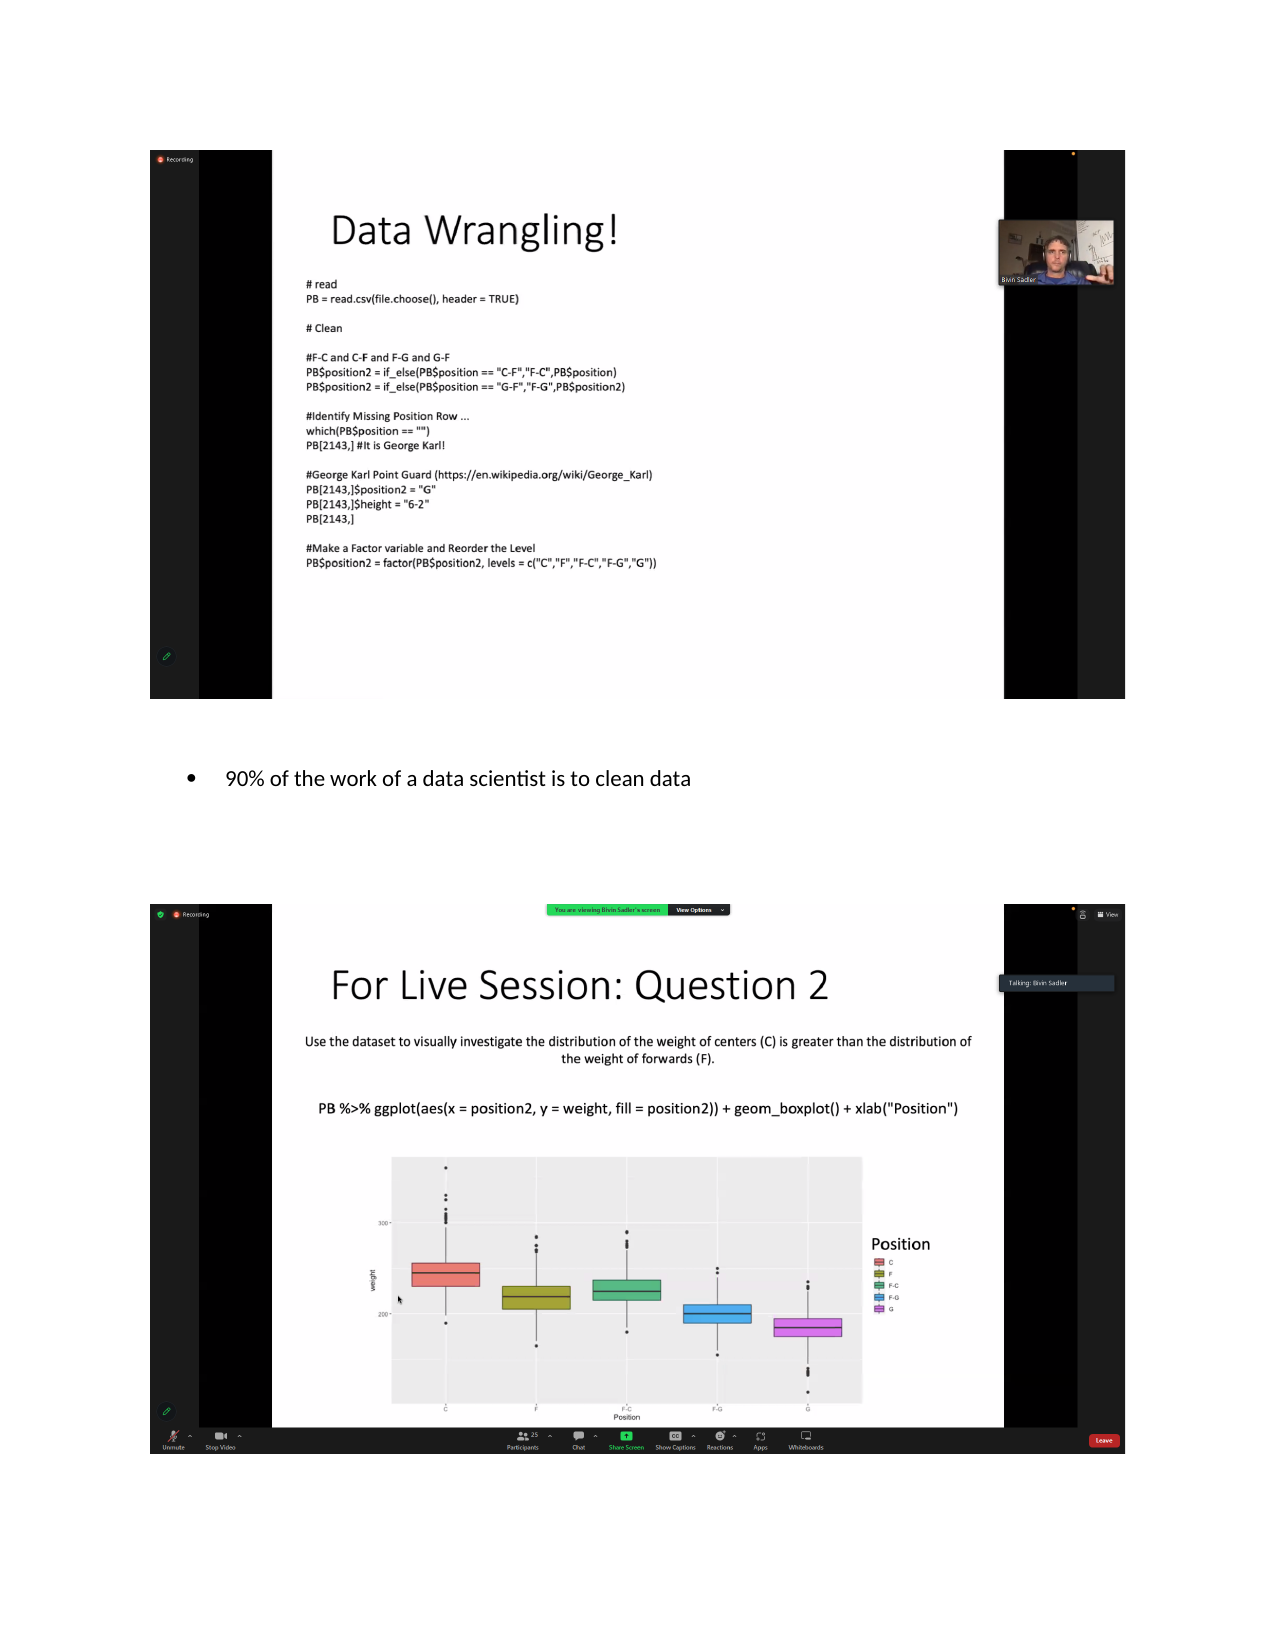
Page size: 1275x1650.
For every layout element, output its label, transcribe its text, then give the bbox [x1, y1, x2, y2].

picture [150, 904, 1125, 1454]
picture [150, 150, 1125, 699]
list 90% of the work of a data scientist is to clean data [187, 764, 1125, 792]
